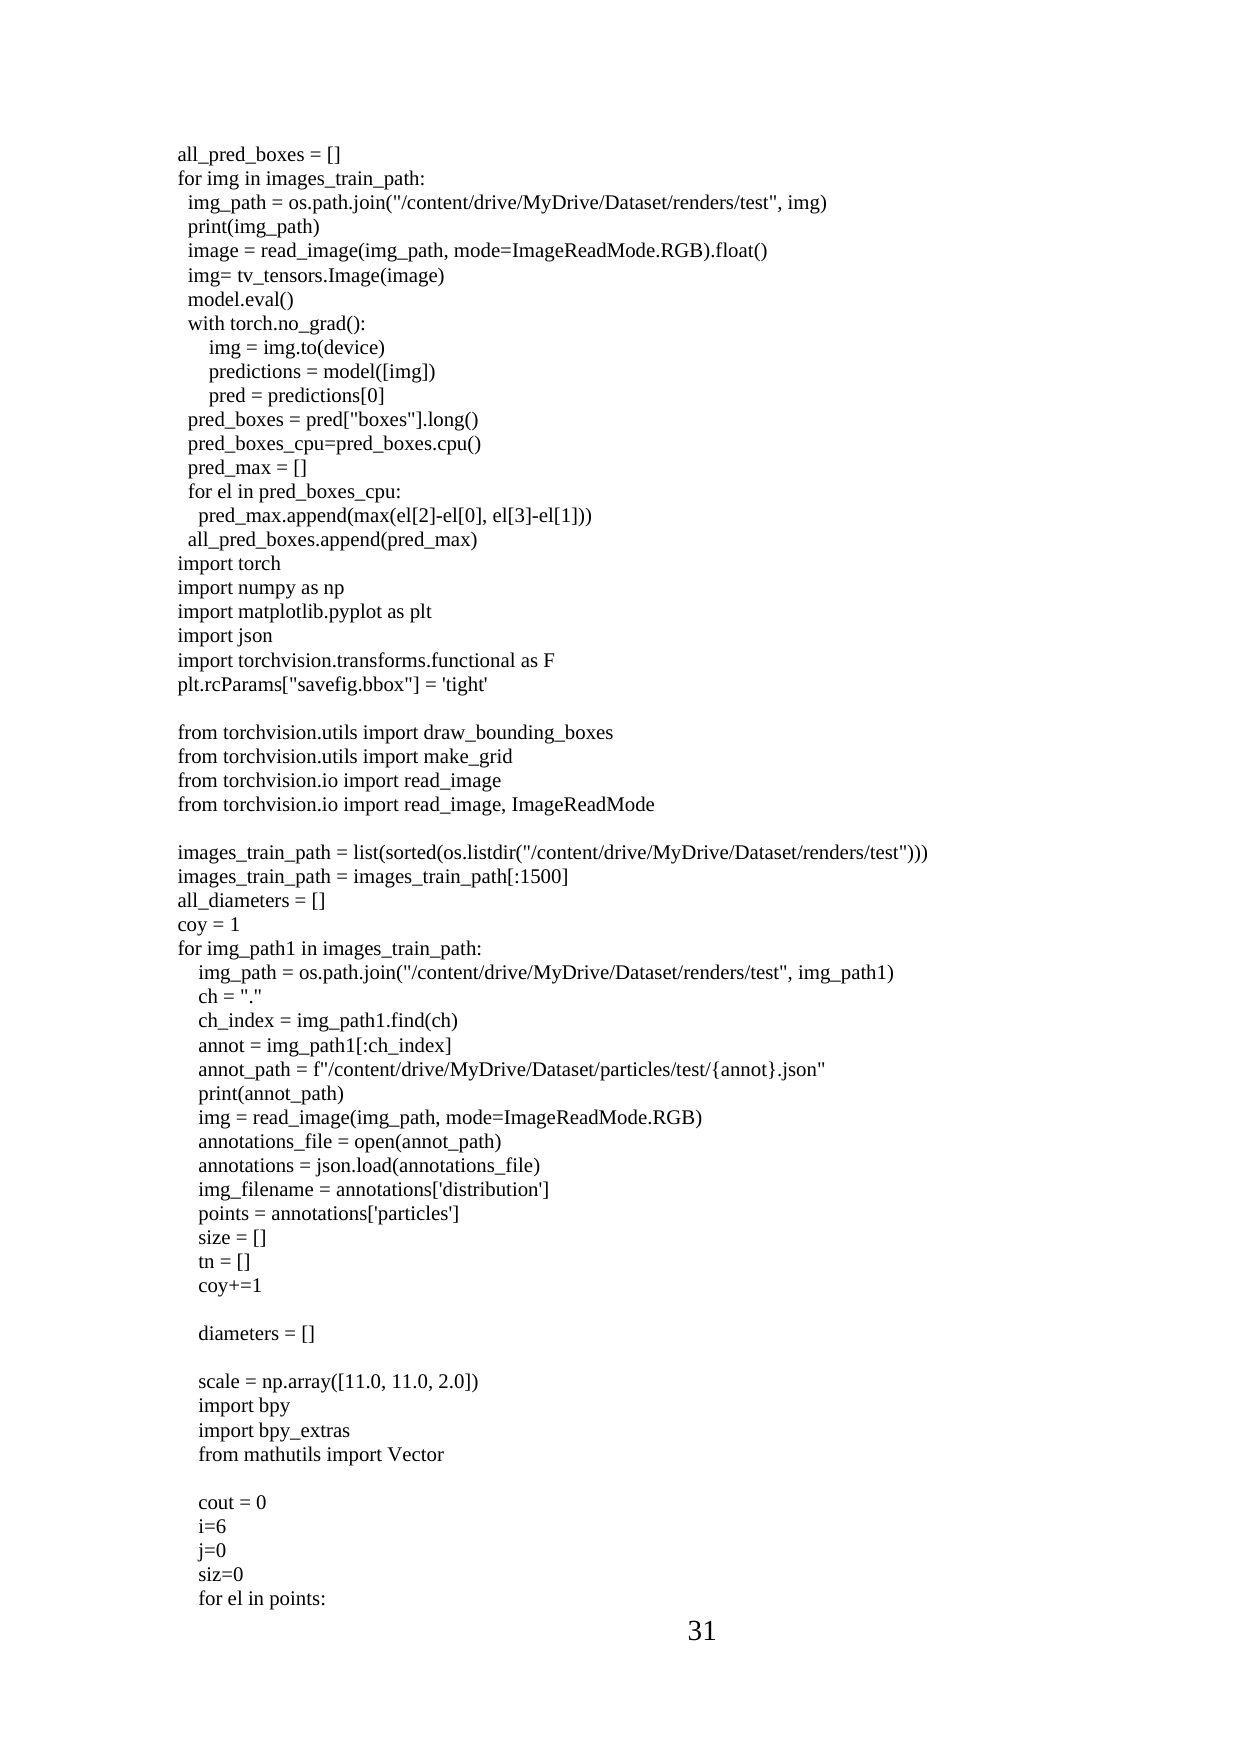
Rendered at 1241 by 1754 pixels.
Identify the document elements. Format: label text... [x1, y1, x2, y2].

text print(img_path) [177, 214, 1152, 238]
text ch = "." [177, 984, 1152, 1008]
text annot = img_path1[:ch_index] [177, 1032, 1152, 1057]
text img_path = os.path.join("/content/drive/MyDrive/Dataset/renders/test", img) [177, 190, 1152, 214]
text scale = np.array([11.0, 11.0, 2.0]) [177, 1369, 1152, 1393]
text import numpy as np [177, 575, 1152, 599]
text all_diameters = [] [177, 888, 1152, 912]
text for el in points: [177, 1586, 1152, 1610]
text for img in images_train_path: [177, 166, 1152, 190]
text from torchvision.utils import make_grid [177, 744, 1152, 768]
text all_pred_boxes = [] [177, 142, 1152, 166]
text coy+=1 [177, 1273, 1152, 1297]
text cout = 0 [177, 1490, 1152, 1514]
text pred_max.append(max(el[2]-el[0], el[3]-el[1])) [177, 503, 1152, 527]
text i=6 [177, 1514, 1152, 1538]
text pred_boxes = pred["boxes"].long() [177, 407, 1152, 431]
text import torch [177, 551, 1152, 575]
text img_path = os.path.join("/content/drive/MyDrive/Dataset/renders/test", img_path1) [177, 960, 1152, 984]
text images_train_path = list(sorted(os.listdir("/content/drive/MyDrive/Dataset/renders/test"))) [177, 840, 1152, 864]
text annotations_file = open(annot_path) [177, 1129, 1152, 1153]
text size = [] [177, 1225, 1152, 1249]
text import torchvision.transforms.functional as F [177, 647, 1152, 672]
text img_filename = annotations['distribution'] [177, 1177, 1152, 1201]
text tn = [] [177, 1249, 1152, 1273]
text pred = predictions[0] [177, 383, 1152, 407]
text model.eval() [177, 287, 1152, 311]
text image = read_image(img_path, mode=ImageReadMode.RGB).float() [177, 238, 1152, 262]
text ch_index = img_path1.find(ch) [177, 1008, 1152, 1032]
text predictions = model([img]) [177, 359, 1152, 383]
text pred_boxes_cpu=pred_boxes.cpu() [177, 431, 1152, 455]
text from mathutils import Vector [177, 1442, 1152, 1466]
text diameters = [] [177, 1321, 1152, 1345]
text annot_path = f"/content/drive/MyDrive/Dataset/particles/test/{annot}.json" [177, 1057, 1152, 1081]
text from torchvision.utils import draw_bounding_boxes [177, 720, 1152, 744]
text from torchvision.io import read_image [177, 768, 1152, 792]
text images_train_path = images_train_path[:1500] [177, 864, 1152, 888]
text from torchvision.io import read_image, ImageReadMode [177, 792, 1152, 816]
text for img_path1 in images_train_path: [177, 936, 1152, 960]
text img = img.to(device) [177, 335, 1152, 359]
text import bpy_extras [177, 1417, 1152, 1442]
text import json [177, 623, 1152, 647]
text annotations = json.load(annotations_file) [177, 1153, 1152, 1177]
text img= tv_tensors.Image(image) [177, 262, 1152, 287]
text import bpy [177, 1393, 1152, 1417]
text for el in pred_boxes_cpu: [177, 479, 1152, 503]
text print(annot_path) [177, 1081, 1152, 1105]
text points = annotations['particles'] [177, 1201, 1152, 1225]
text siz=0 [177, 1562, 1152, 1586]
text all_pred_boxes.append(pred_max) [177, 527, 1152, 551]
text coy = 1 [177, 912, 1152, 936]
text j=0 [177, 1538, 1152, 1562]
text pred_max = [] [177, 455, 1152, 479]
text with torch.no_grad(): [177, 311, 1152, 335]
text img = read_image(img_path, mode=ImageReadMode.RGB) [177, 1105, 1152, 1129]
text plt.rcParams["savefig.bbox"] = 'tight' [177, 672, 1152, 696]
text import matplotlib.pyplot as plt [177, 599, 1152, 623]
